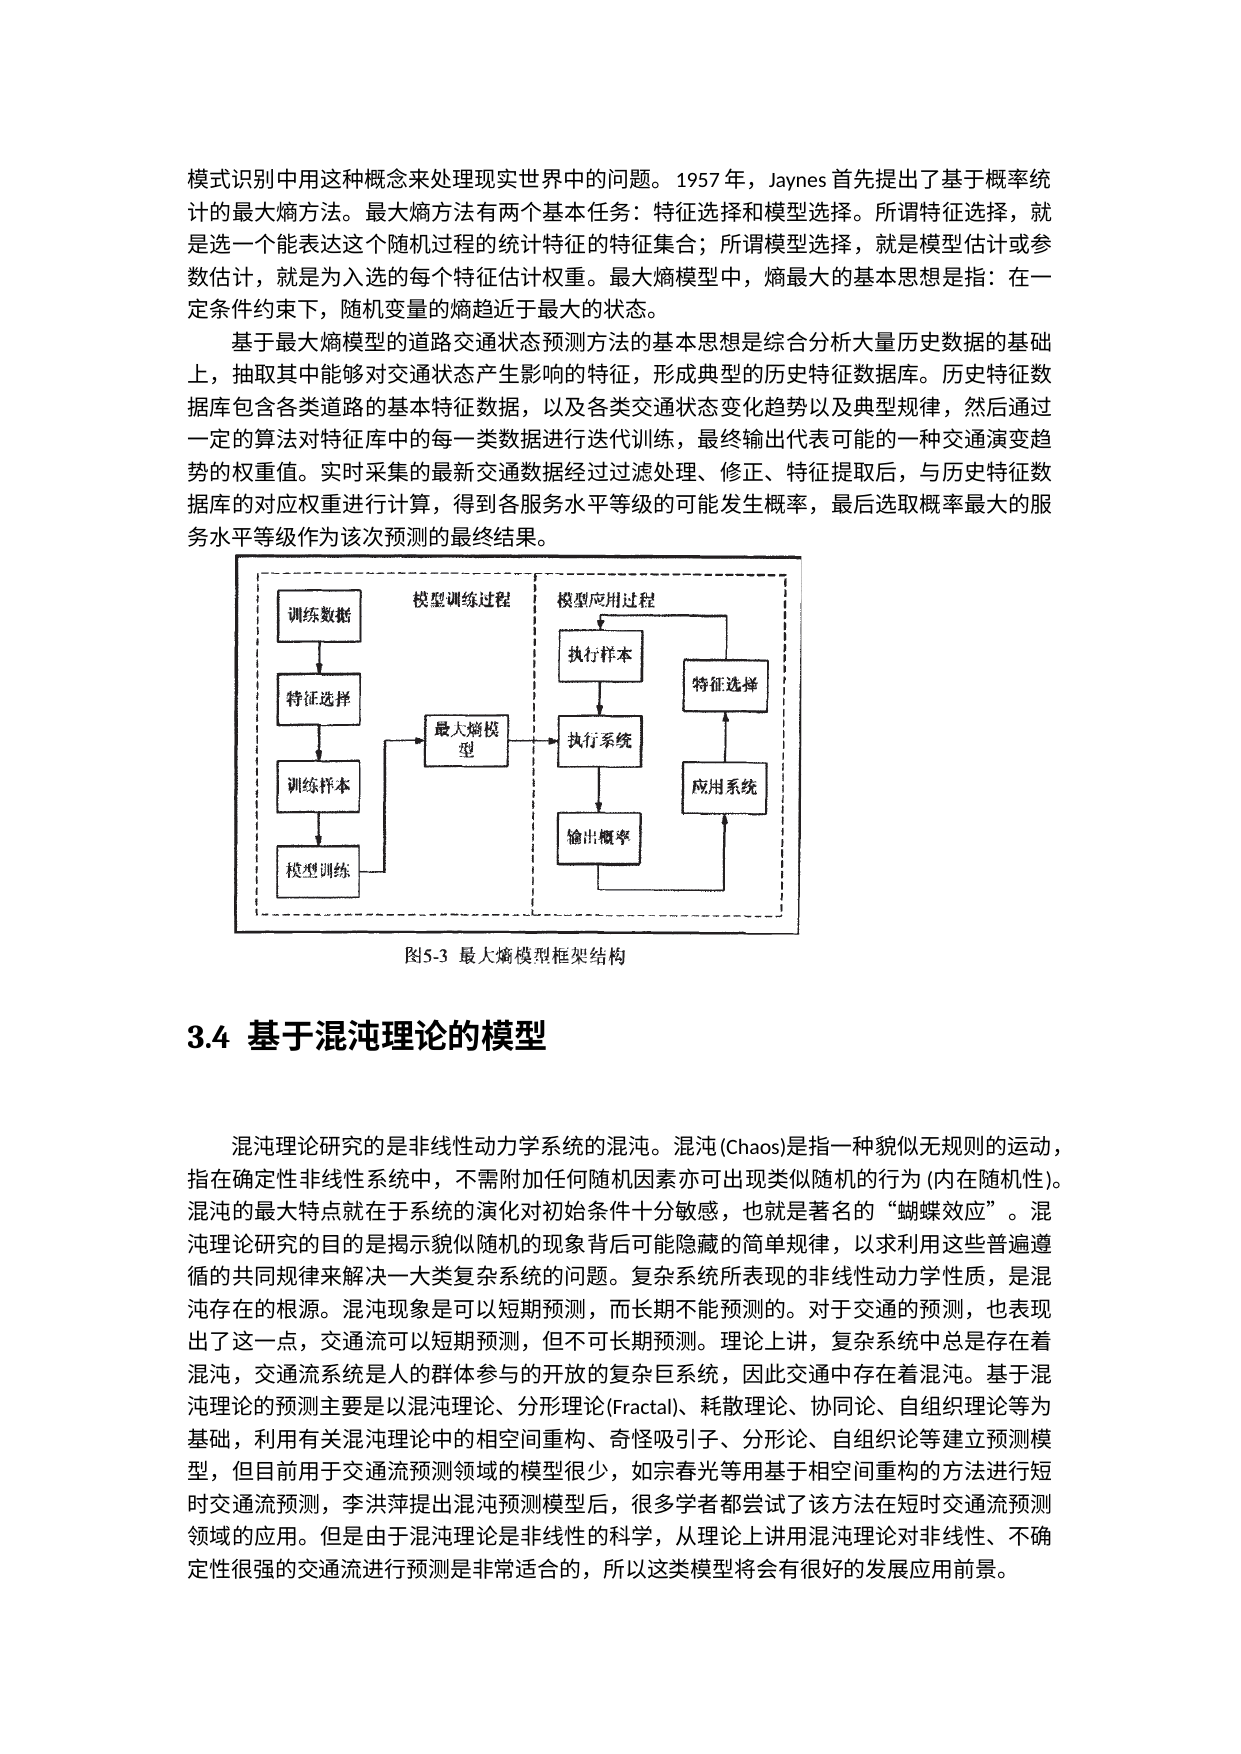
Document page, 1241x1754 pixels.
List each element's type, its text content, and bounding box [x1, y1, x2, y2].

subtitle 基于混沌理论的模型 [187, 1002, 1053, 1067]
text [187, 162, 1053, 324]
text 基于最大熵模型的道路交通状态预测方法的基本思想是综合分析大量历史数据的基础上，抽取其中能够对交通状态产生影响的特征，形成典型的历史特征数据库。历史特征数据库包含各类道路的基本特征数据，以及各类交通状态变化趋势以及典型规律，然后通过一定的算法对特征库中的每一类数据进行迭代训练，最终输出代表可能的一种交通演变趋势的权重值。实时采集的最新交通数据经过过滤处理、修正、特征提取后，与历史特征数据库的对应权重进行计算，得到各服务水平等级的可能发生概率，最后选取概率最大的服务水平等级作为该次预测的最终结果。 [187, 324, 1053, 552]
text 混沌理论研究的是非线性动力学系统的混沌。混沌(Chaos)是指一种貌似无规则的运动，指在确定性非线性系统中，不需附加任何随机因素亦可出现类似随机的行为(内在随机性)。混沌的最大特点就在于系统的演化对初始条件十分敏感，也就是著名的“蝴蝶效应”。混沌理论研究的目的是揭示貌似随机的现象背后可能隐藏的简单规律，以求利用这些普遍遵循的共同规律来解决一大类复杂系统的问题。复杂系统所表现的非线性动力学性质，是混沌存在的根源。混沌现象是可以短期预测，而长期不能预测的。对于交通的预测，也表现出了这一点，交通流可以短期预测，但不可长期预测。理论上讲，复杂系统中总是存在着混沌，交通流系统是人的群体参与的开放的复杂巨系统，因此交通中存在着混沌。基于混沌理论的预测主要是以混沌理论、分形理论(Fractal)、耗散理论、协同论、自组织理论等为基础，利用有关混沌理论中的相空间重构、奇怪吸引子、分形论、自组织论等建立预测模型，但目前用于交通流预测领域的模型很少，如宗春光等用基于相空间重构的方法进行短时交通流预测，李洪萍提出混沌预测模型后，很多学者都尝试了该方法在短时交通流预测领域的应用。但是由于混沌理论是非线性的科学，从理论上讲用混沌理论对非线性、不确定性很强的交通流进行预测是非常适合的，所以这类模型将会有很好的发展应用前景。 [187, 1129, 1053, 1584]
picture [231, 552, 802, 969]
